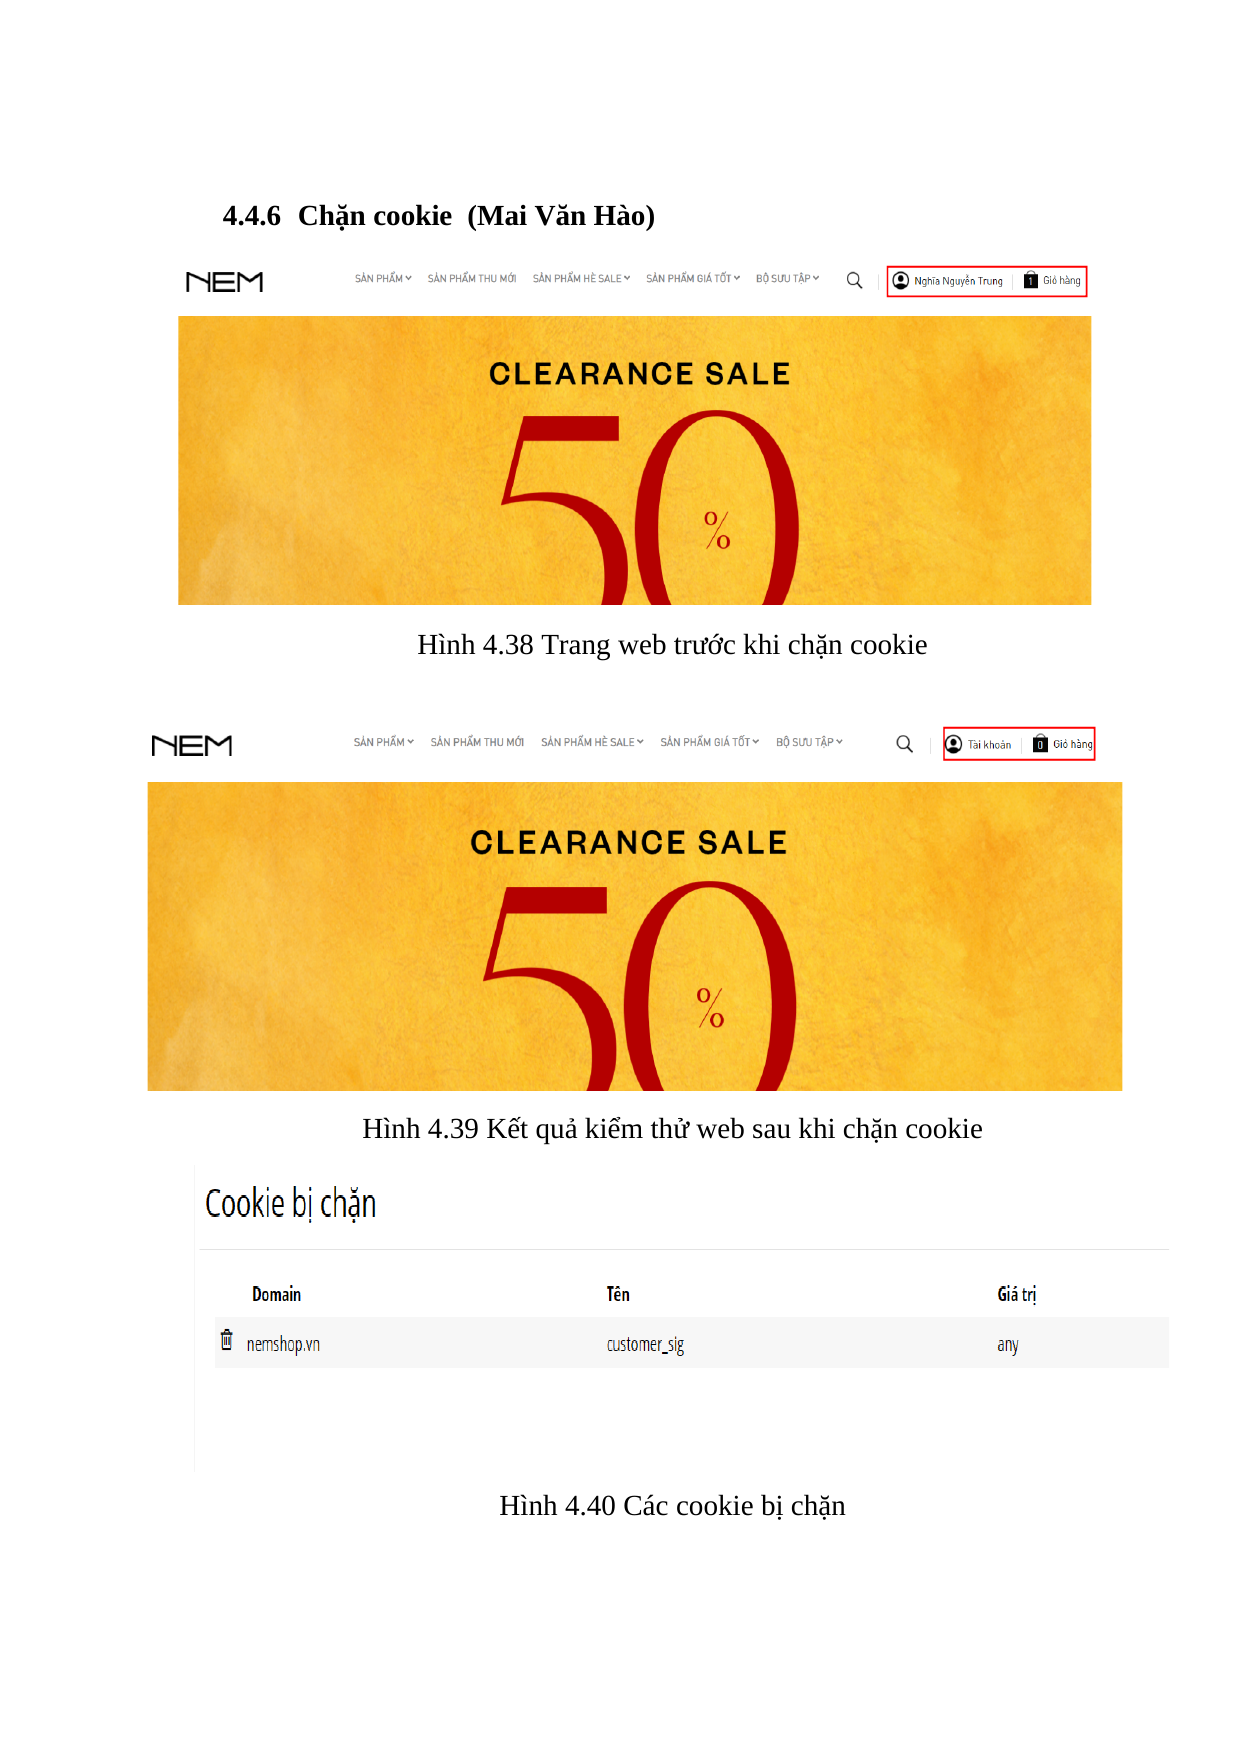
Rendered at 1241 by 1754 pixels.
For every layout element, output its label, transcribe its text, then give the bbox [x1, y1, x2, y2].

picture [147, 715, 1123, 1091]
picture [178, 254, 1092, 605]
subtitle Chặn cookie (Mai Văn Hào) [148, 198, 1122, 232]
picture [194, 1165, 1170, 1472]
